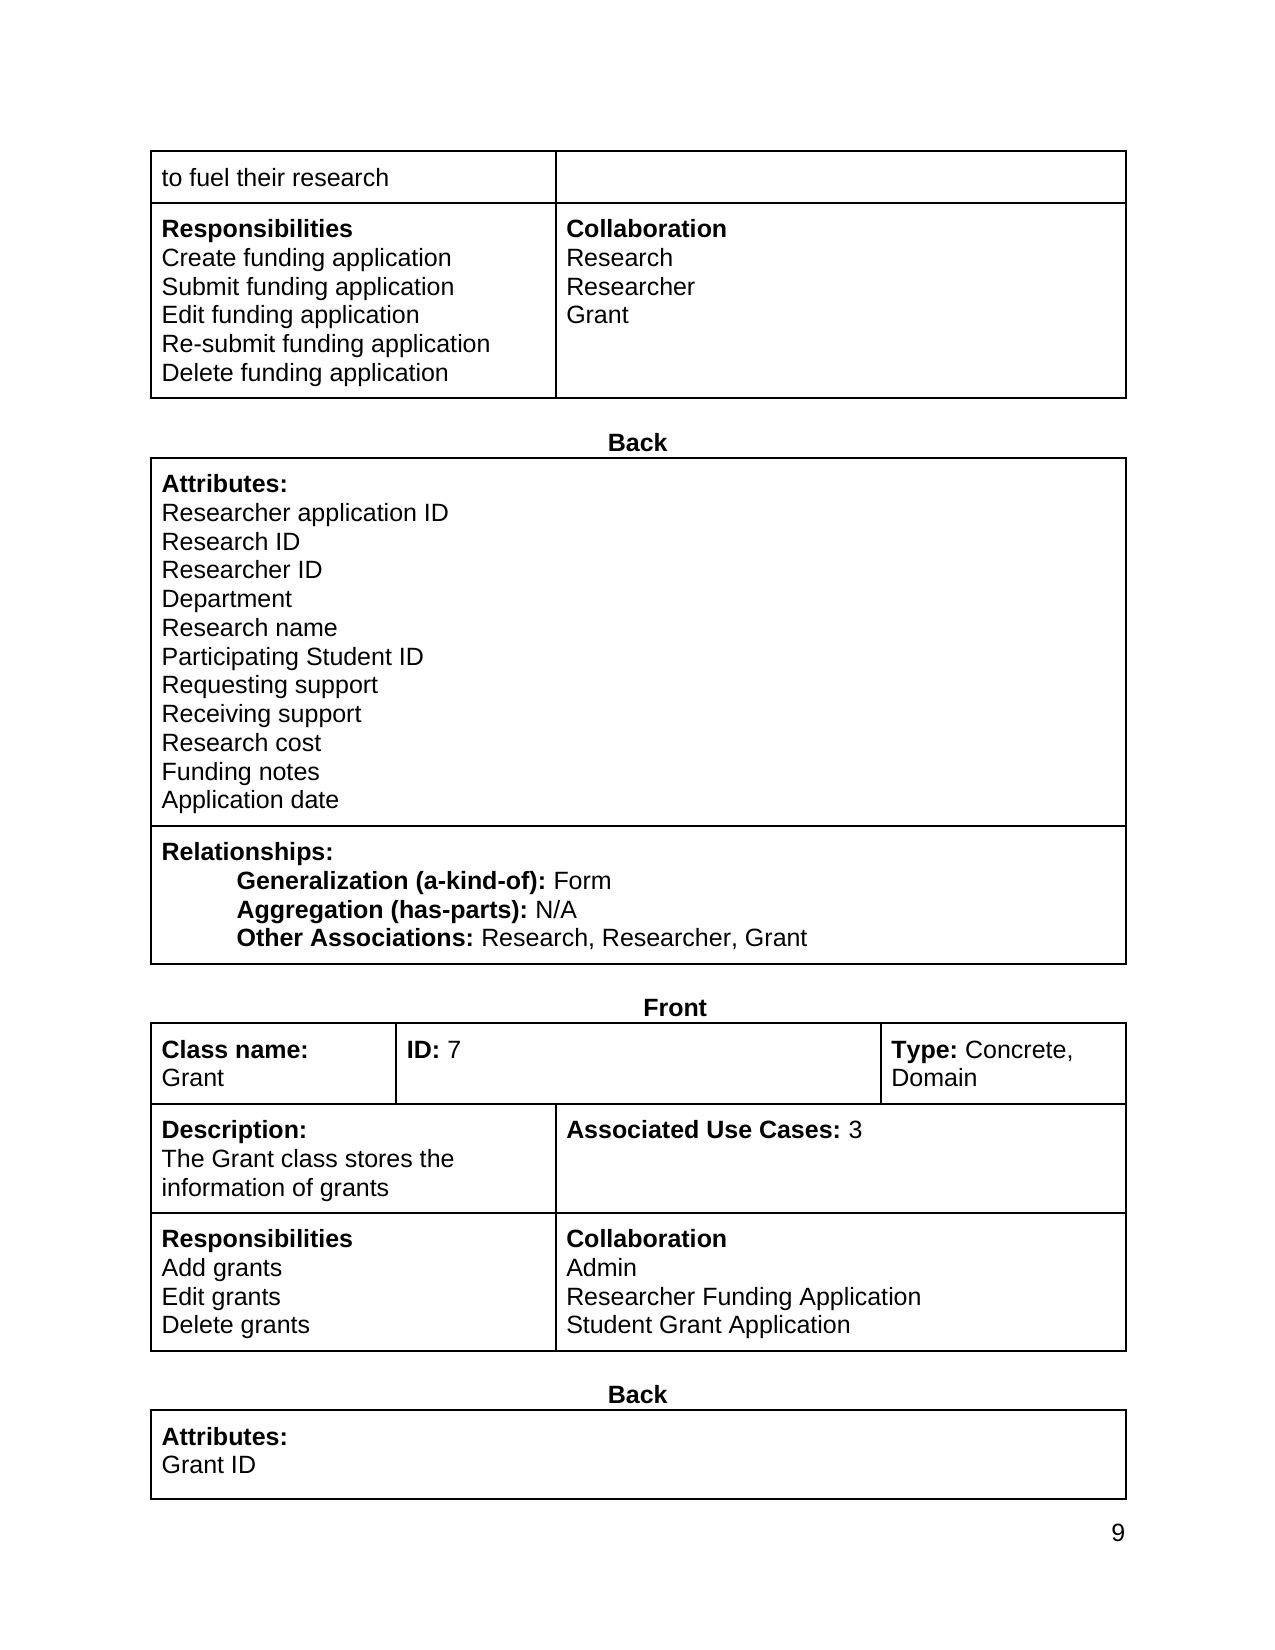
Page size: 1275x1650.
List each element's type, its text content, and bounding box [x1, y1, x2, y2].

text Front [225, 993, 1125, 1022]
text Back [150, 428, 1125, 457]
table_header Attributes: Researcher application ID Research ID Researcher ID Department Research name Participating Student ID Requesting support Receiving support Research cost Funding notes Application date [152, 459, 1125, 824]
table_cell Responsibilities Add grants Edit grants Delete grants [152, 1214, 555, 1349]
table_cell Relationships: Generalization (a-kind-of): Form Aggregation (has-parts): N/A Other Associations: Research, Researcher, Grant [152, 827, 1125, 962]
table_header ID: 7 [397, 1024, 880, 1102]
table_cell Collaboration Admin Researcher Funding Application Student Grant Application [557, 1214, 1125, 1349]
table_cell Responsibilities Create funding application Submit funding application Edit funding application Re-submit funding application Delete funding application [152, 204, 555, 397]
table_header Class name: Grant [152, 1024, 395, 1102]
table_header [152, 1411, 1125, 1498]
table_header Type: Concrete, Domain [882, 1024, 1125, 1102]
table_cell Collaboration Research Researcher Grant [557, 204, 1125, 397]
text Back [150, 1380, 1125, 1409]
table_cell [557, 152, 1125, 202]
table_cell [152, 152, 555, 202]
table_cell Associated Use Cases: 3 [557, 1105, 1125, 1212]
table_cell Description: The Grant class stores the information of grants [152, 1105, 555, 1212]
